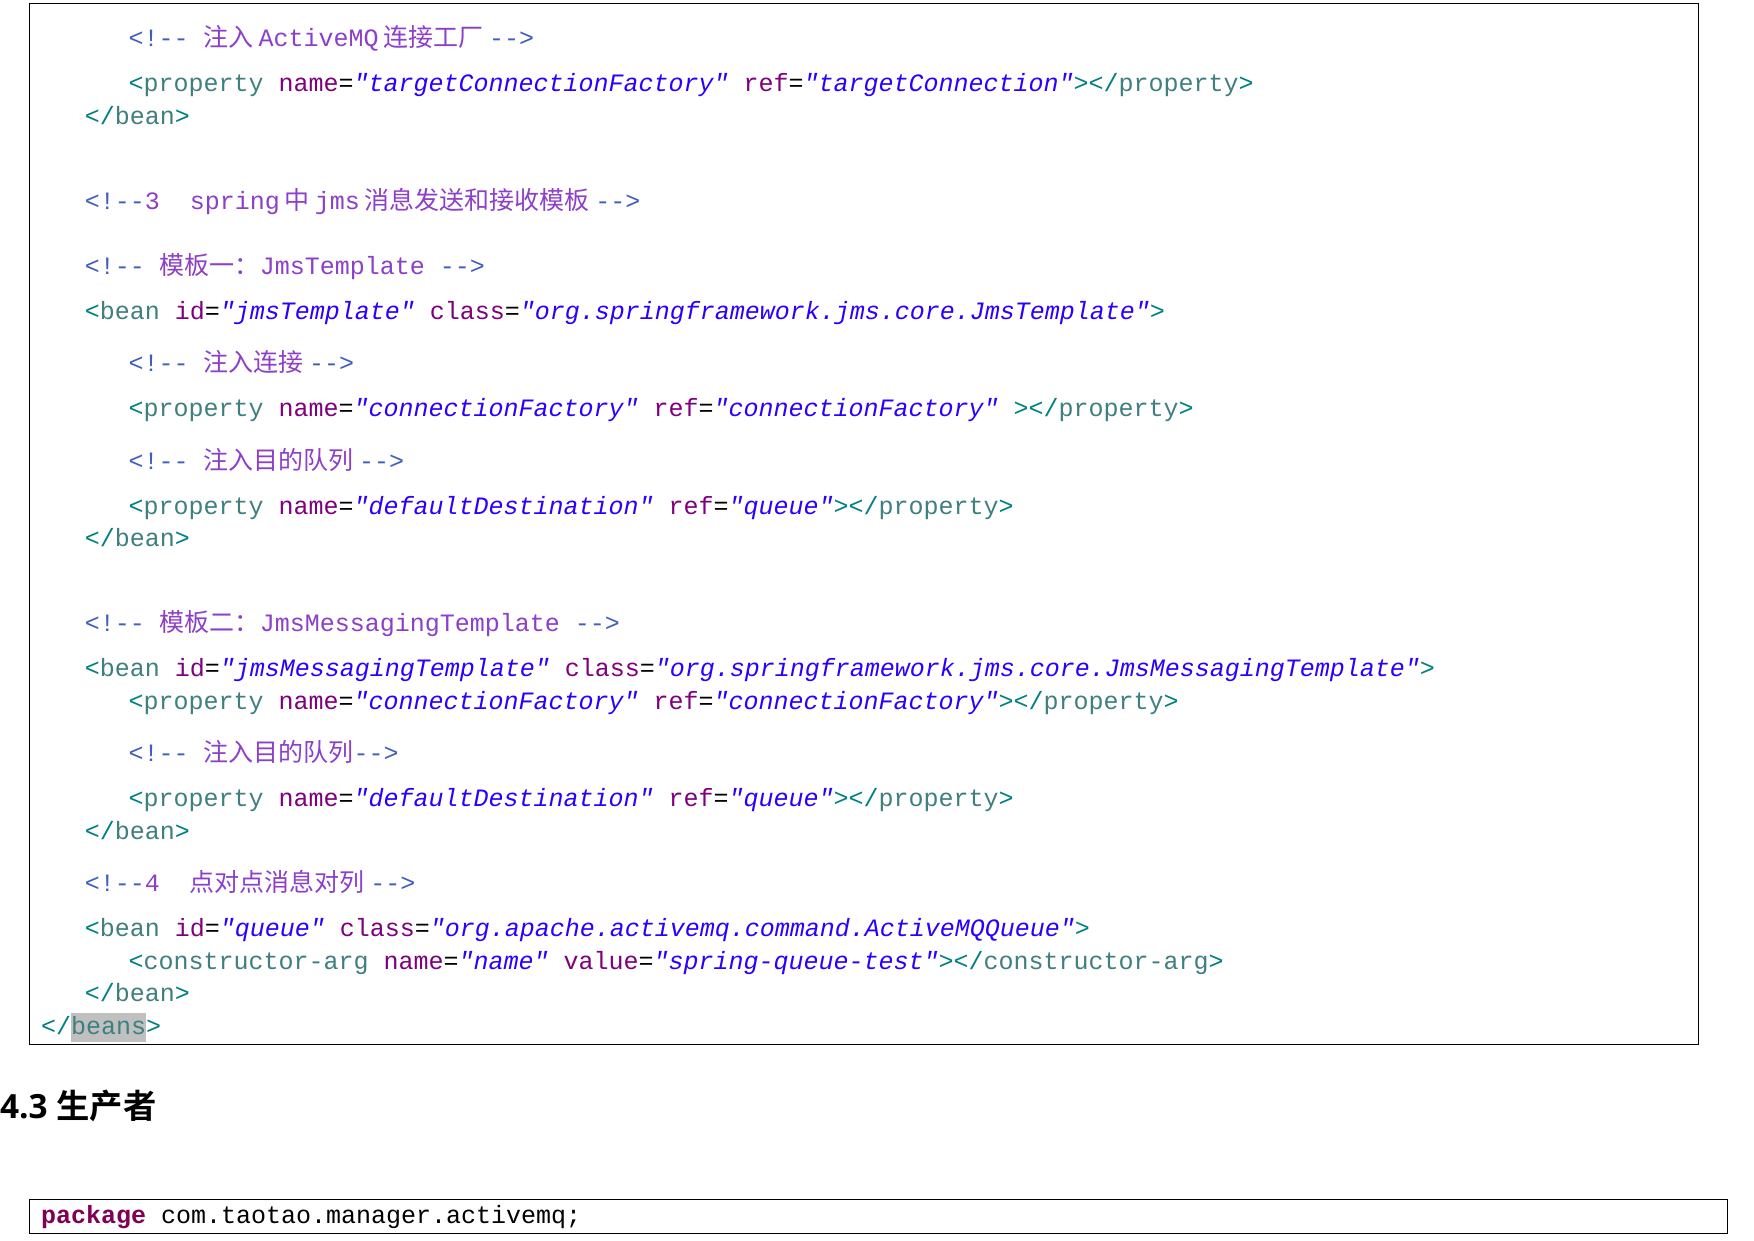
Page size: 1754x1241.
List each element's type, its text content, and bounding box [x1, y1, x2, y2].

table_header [30, 1200, 1727, 1233]
subtitle 4.3 生产者 [0, 1072, 1754, 1137]
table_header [30, 4, 1698, 1044]
